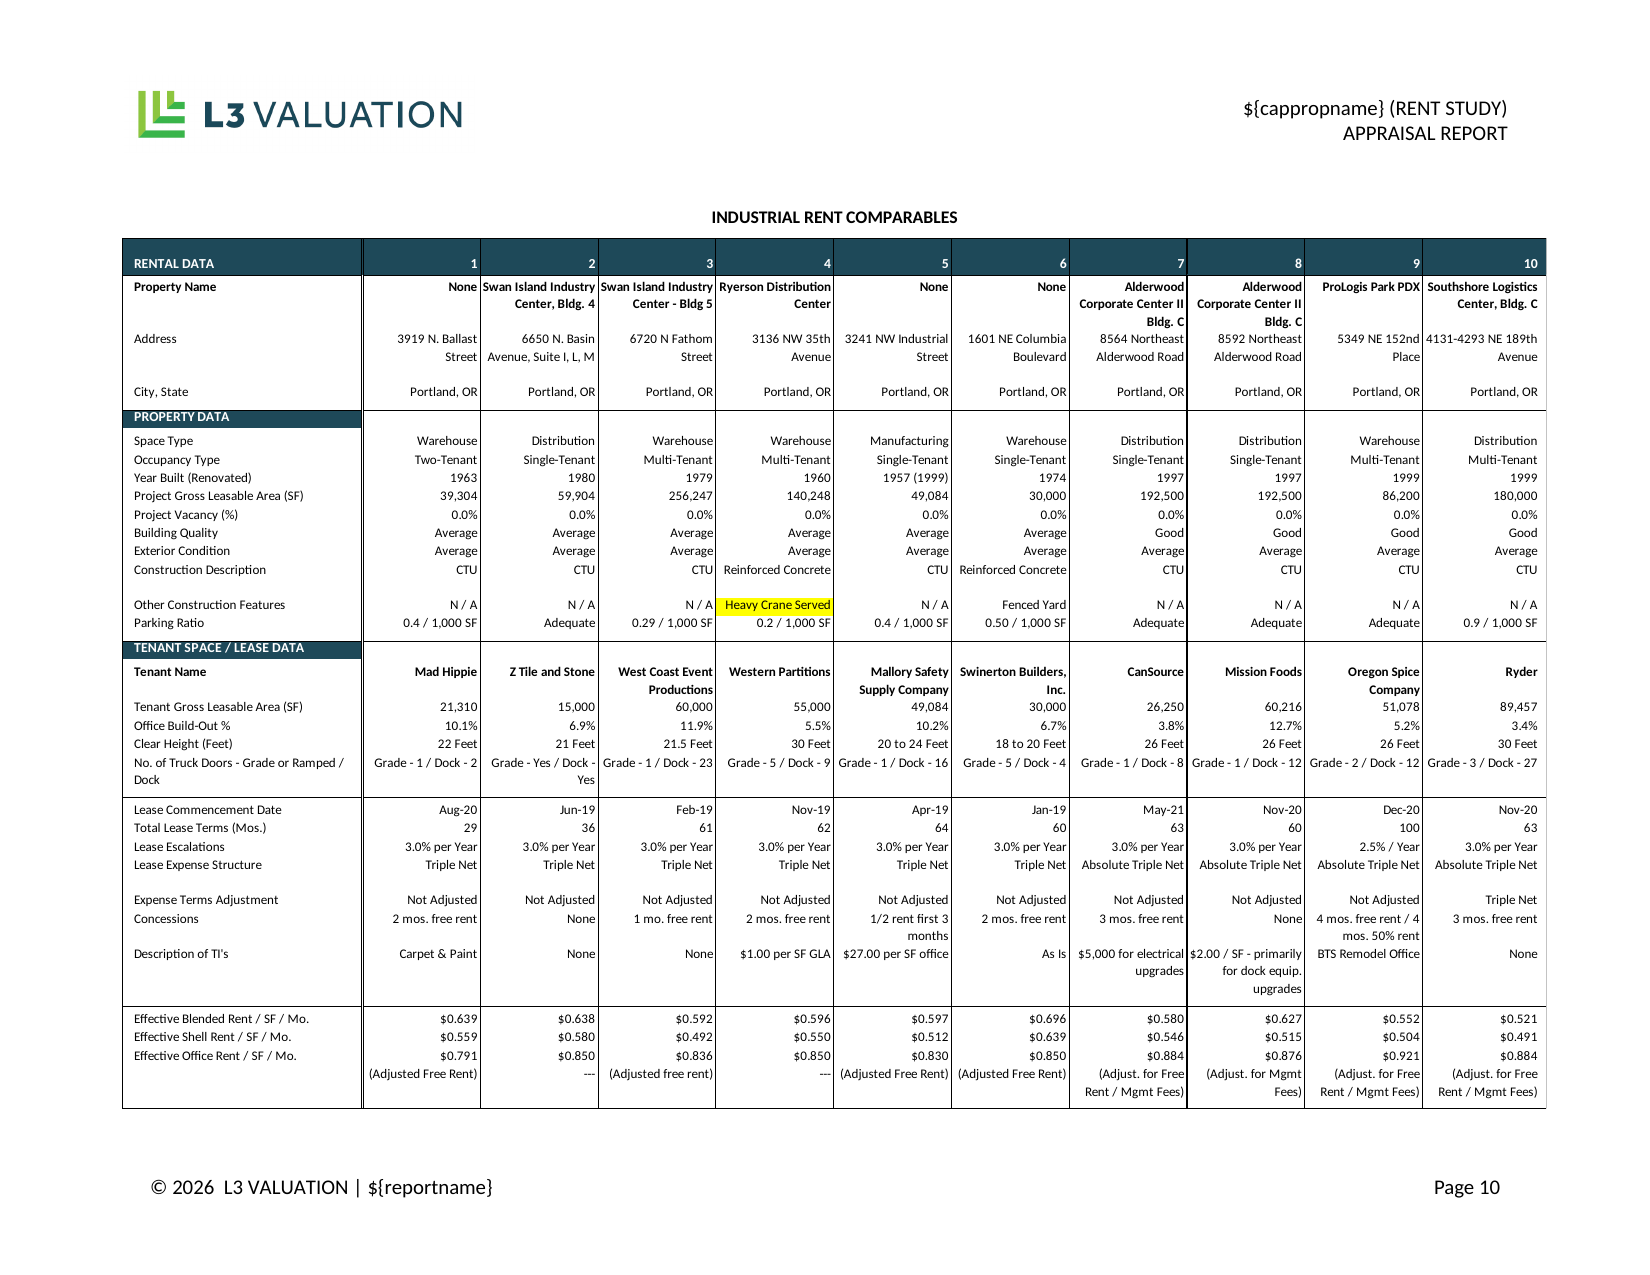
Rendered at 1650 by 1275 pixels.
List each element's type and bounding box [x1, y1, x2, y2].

picture [123, 75, 475, 153]
